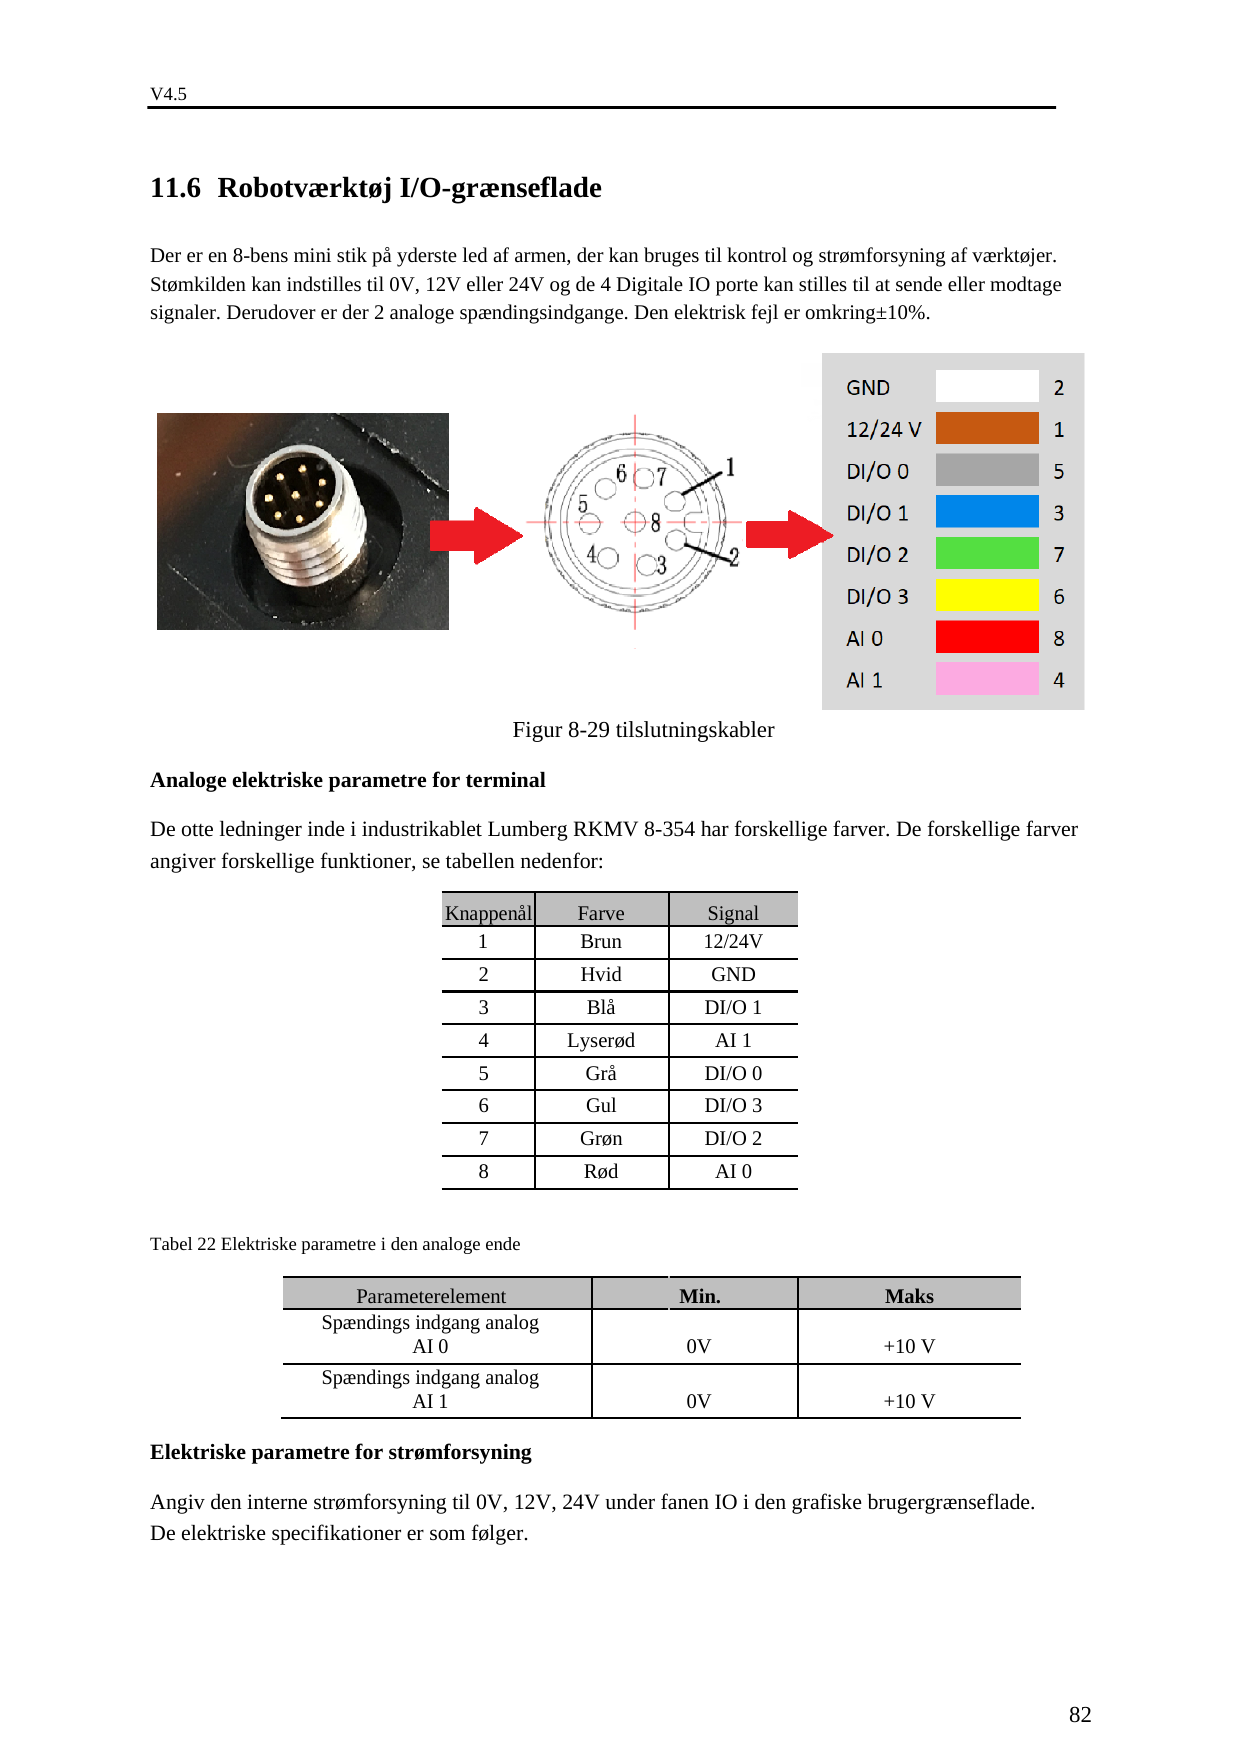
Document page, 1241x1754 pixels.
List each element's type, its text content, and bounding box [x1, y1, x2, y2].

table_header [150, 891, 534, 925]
text V4.5 [150, 83, 1092, 104]
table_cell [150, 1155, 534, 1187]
subtitle Robotværktøj I/O-grænseflade [150, 170, 1092, 203]
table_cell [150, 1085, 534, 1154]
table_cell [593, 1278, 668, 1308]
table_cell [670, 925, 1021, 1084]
text Der er en 8-bens mini stik på yderste led af armen, der kan bruges til kontrol og strømforsyning af værktøjer. Stømkilden kan indstilles til 0V, 12V eller 24V og de 4 Digitale IO porte kan stilles til at sende eller modtage signaler. Derudover er der 2 analoge spændingsindgange. Den elektrisk fejl er omkring±10%. [150, 240, 1067, 325]
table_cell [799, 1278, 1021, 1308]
text De otte ledninger inde i industrikablet Lumberg RKMV 8-354 har forskellige farver. De forskellige farver angiver forskellige funktioner, se tabellen nedenfor: [150, 816, 1092, 873]
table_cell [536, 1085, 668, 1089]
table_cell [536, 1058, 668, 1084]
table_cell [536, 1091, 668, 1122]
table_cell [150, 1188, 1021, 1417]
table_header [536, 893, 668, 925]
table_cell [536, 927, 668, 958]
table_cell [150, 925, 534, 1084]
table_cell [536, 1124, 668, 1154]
text Analoge elektriske parametre for terminal [150, 767, 1092, 792]
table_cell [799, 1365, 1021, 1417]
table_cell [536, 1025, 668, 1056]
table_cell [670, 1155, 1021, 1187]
text Elektriske parametre for strømforsyning [150, 1439, 1092, 1464]
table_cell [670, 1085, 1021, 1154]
text Figur 8-29 tilslutningskabler [512, 716, 1092, 742]
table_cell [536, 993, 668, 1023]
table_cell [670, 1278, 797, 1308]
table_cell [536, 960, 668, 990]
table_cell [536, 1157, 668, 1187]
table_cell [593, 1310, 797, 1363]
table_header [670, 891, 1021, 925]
picture [150, 353, 1092, 710]
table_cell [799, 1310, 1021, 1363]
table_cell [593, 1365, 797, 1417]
text Angiv den interne strømforsyning til 0V, 12V, 24V under fanen IO i den grafiske brugergrænseflade. De elektriske specifikationer er som følger. [150, 1489, 1064, 1546]
